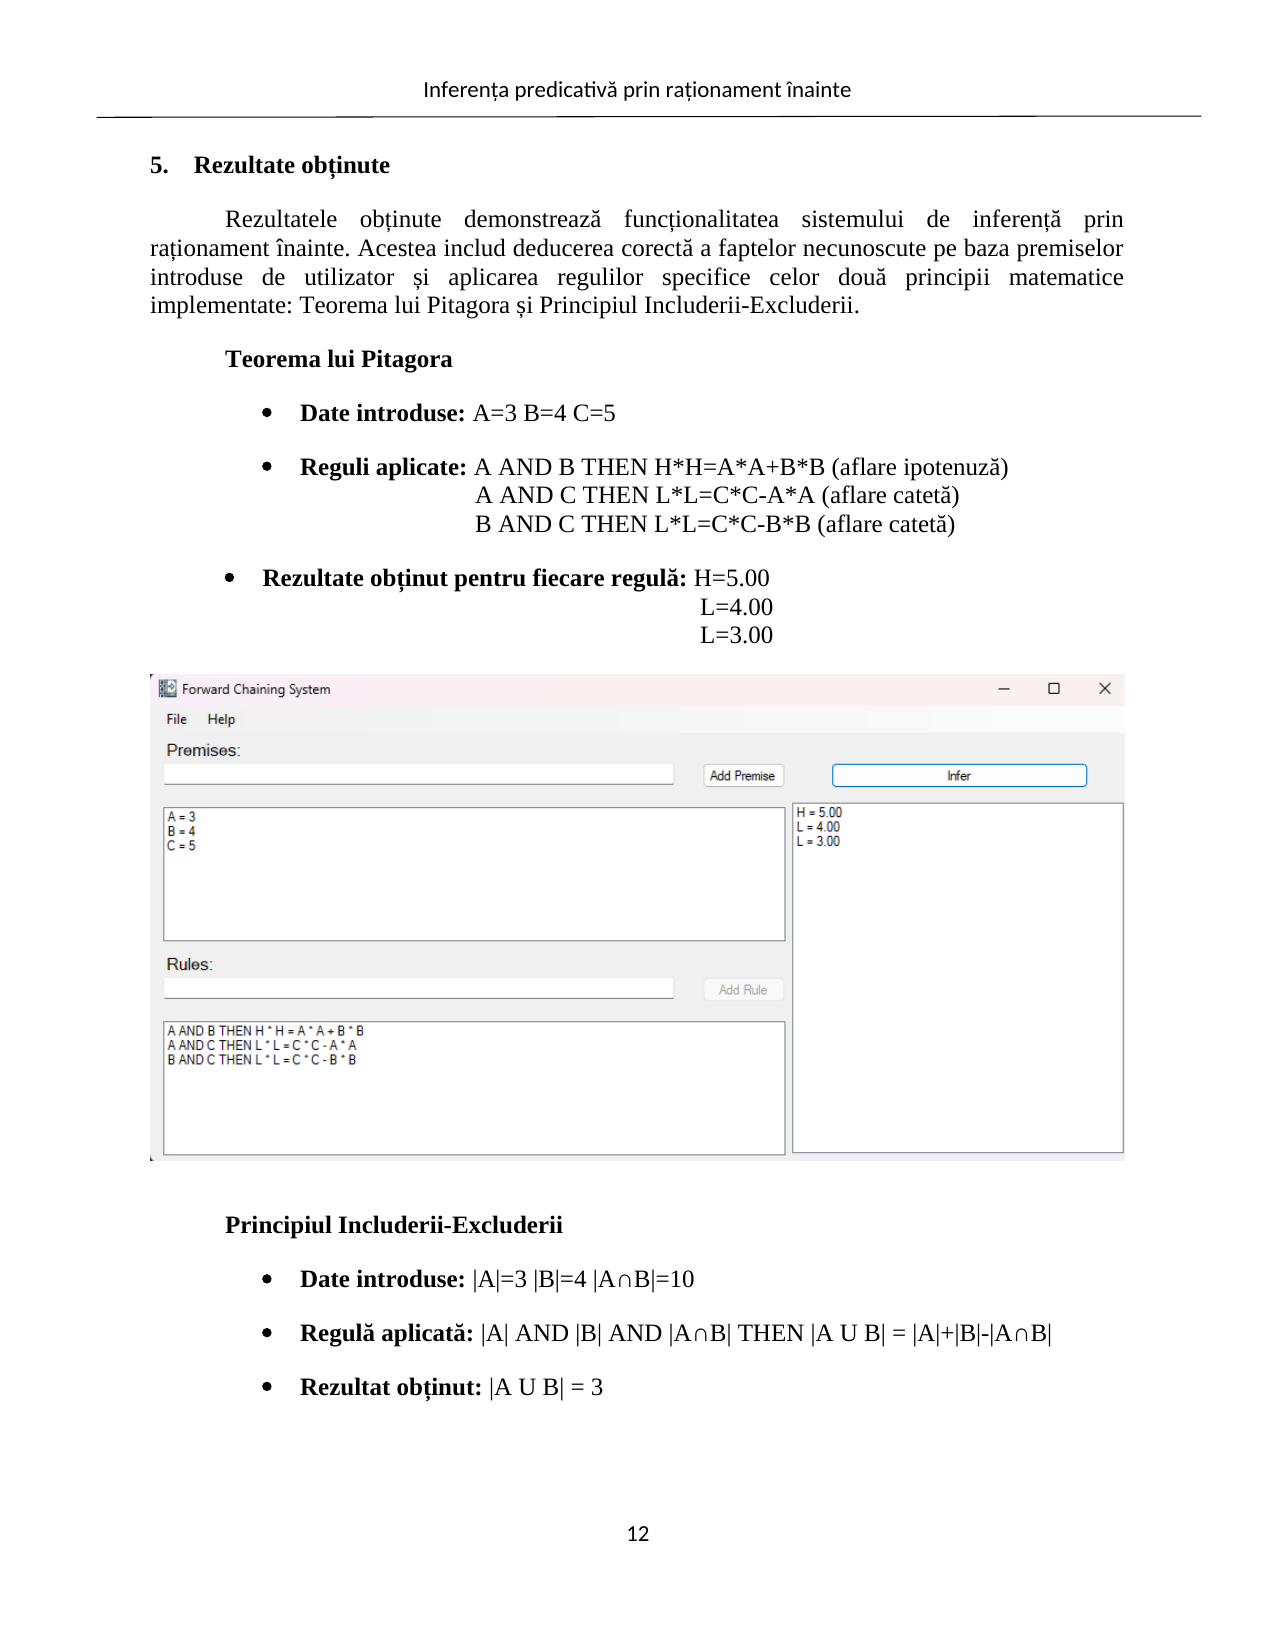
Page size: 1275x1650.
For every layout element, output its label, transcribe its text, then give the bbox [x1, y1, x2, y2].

list Regulă aplicată: |A| AND |B| AND |A∩B| THEN |A U B| = |A|+|B|-|A∩B| [262, 1318, 1125, 1347]
text Principiul Includerii-Excluderii [225, 1211, 1125, 1239]
text Rezultatele obținute demonstrează funcționalitatea sistemului de inferență prin raționament înainte. Acestea includ deducerea corectă a faptelor necunoscute pe baza premiselor introduse de utilizator și aplicarea regulilor specifice celor două principii matematice implementate: Teorema lui Pitagora și Principiul Includerii-Excluderii. [150, 204, 1125, 319]
text A AND C THEN L*L=C*C-A*A (aflare catetă) [450, 480, 1125, 509]
text L=3.00 [600, 620, 1125, 649]
list Date introduse: A=3 B=4 C=5 [262, 398, 1125, 427]
subtitle Rezultate obținute [150, 150, 1125, 179]
text B AND C THEN L*L=C*C-B*B (aflare catetă) [375, 509, 1125, 538]
list Date introduse: |A|=3 |B|=4 |A∩B|=10 [262, 1264, 1125, 1293]
text Teorema lui Pitagora [150, 344, 1125, 373]
list Rezultate obținut pentru fiecare regulă: H=5.00 [225, 563, 1125, 592]
list Reguli aplicate: A AND B THEN H*H=A*A+B*B (aflare ipotenuză) [262, 452, 1125, 480]
picture [150, 674, 1125, 1161]
list Rezultat obținut: |A U B| = 3 [262, 1372, 1125, 1401]
text L=4.00 [675, 592, 1125, 620]
